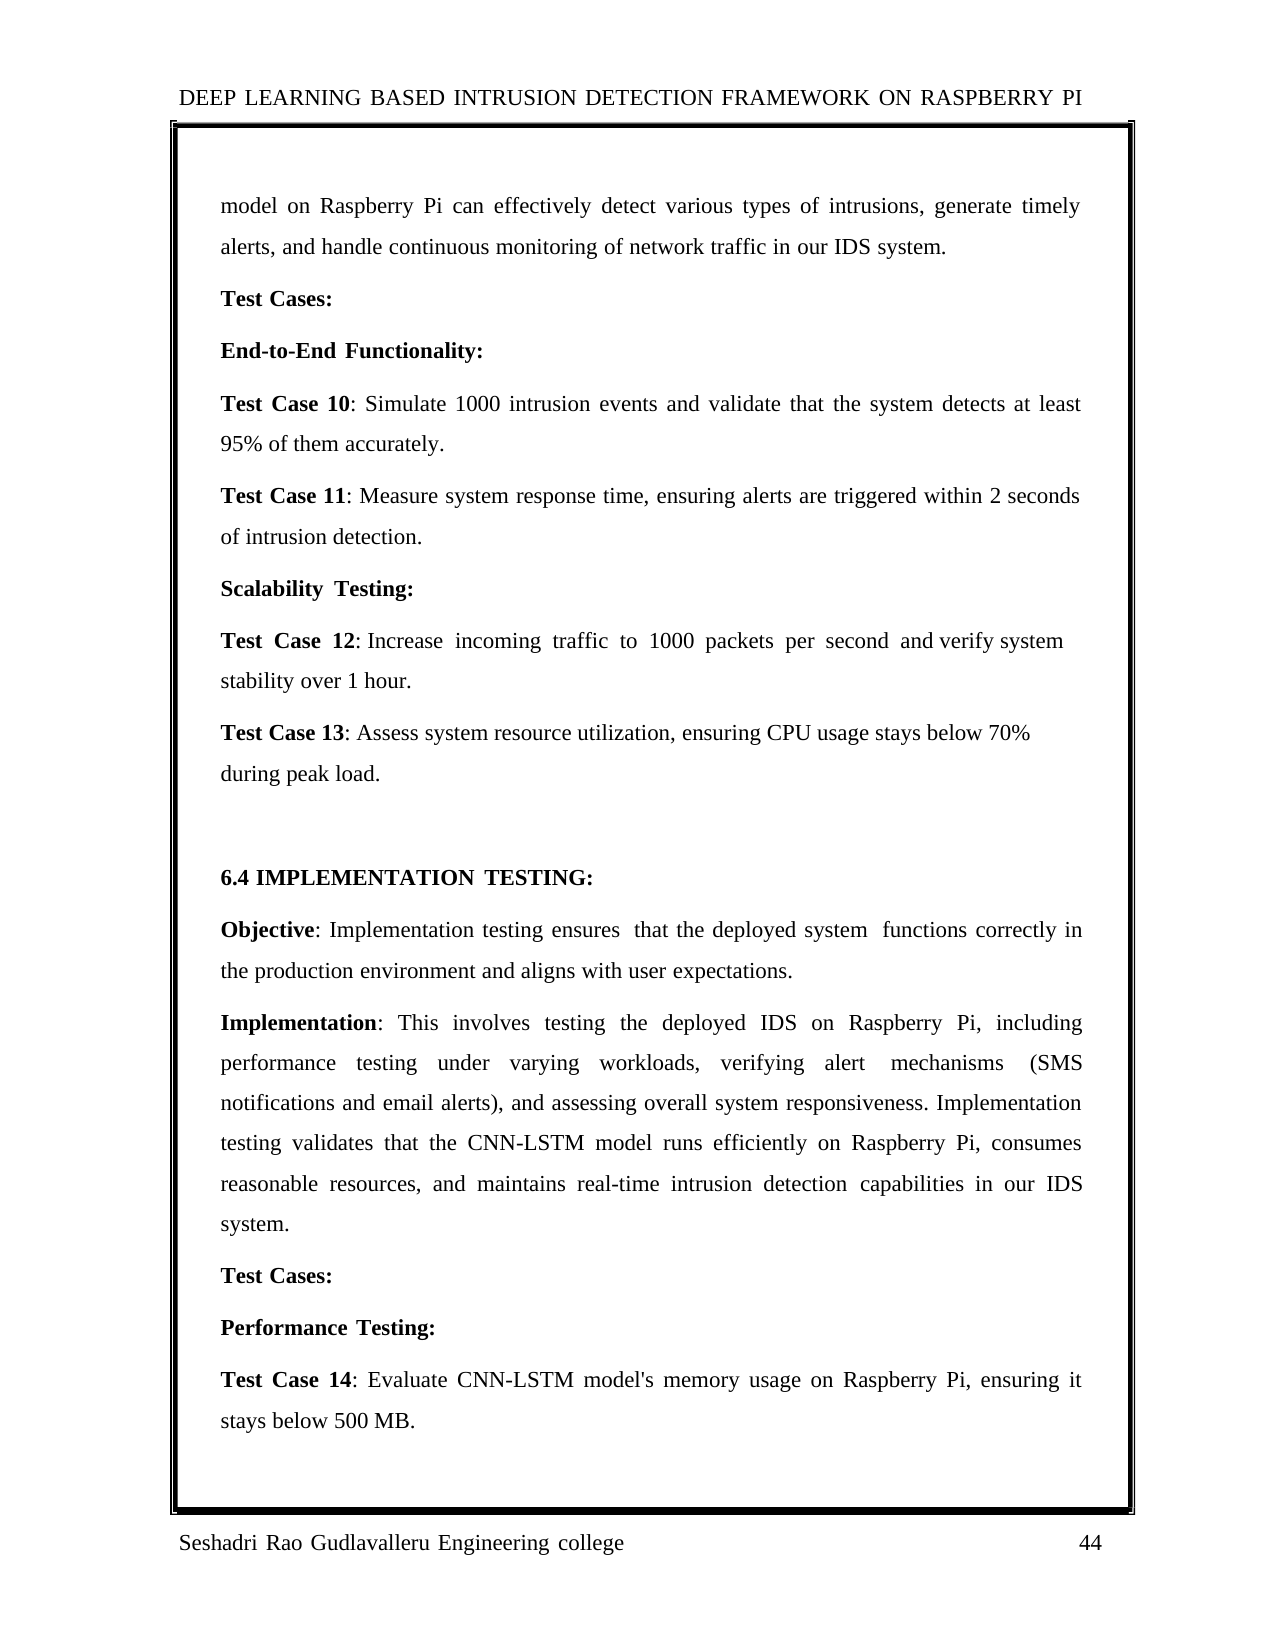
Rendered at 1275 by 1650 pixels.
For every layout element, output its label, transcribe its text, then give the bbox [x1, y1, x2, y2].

text model on Raspberry Pi can effectively detect various types of intrusions, generate timely alerts, and handle continuous monitoring of network traffic in our IDS system. [220, 192, 1119, 259]
subtitle IMPLEMENTATION TESTING: [220, 864, 1119, 890]
picture [177, 1507, 1129, 1515]
subtitle Scalability Testing: [220, 574, 1119, 601]
text Test Case 11: Measure system response time, ensuring alerts are triggered within 2 seconds of intrusion detection. [220, 482, 1095, 549]
text Test Case 14: Evaluate CNN-LSTM model's memory usage on Raspberry Pi, ensuring it stays below 500 MB. [220, 1367, 1083, 1433]
text Performance Testing: [220, 1314, 1119, 1341]
picture [177, 120, 1129, 128]
subtitle Test Cases: [220, 285, 1119, 311]
text Test Case 12: Increase incoming traffic to 1000 packets per second and verify system stability over 1 hour. [220, 627, 1119, 694]
text End-to-End Functionality: [220, 337, 1119, 364]
text Implementation: This involves testing the deployed IDS on Raspberry Pi, including performance testing under varying workloads, verifying alert mechanisms (SMS notifications and email alerts), and assessing overall system responsiveness. Implementation testing validates that the CNN-LSTM model runs efficiently on Raspberry Pi, consumes reasonable resources, and maintains real-time intrusion detection capabilities in our IDS system. [220, 1008, 1083, 1236]
text Test Case 10: Simulate 1000 intrusion events and validate that the system detects at least 95% of them accurately. [220, 390, 1119, 456]
text Objective: Implementation testing ensures that the deployed system functions correctly in the production environment and aligns with user expectations. [220, 916, 1083, 983]
text Test Case 13: Assess system resource utilization, ensuring CPU usage stays below 70% during peak load. [220, 719, 1037, 786]
subtitle Test Cases: [220, 1262, 1119, 1288]
